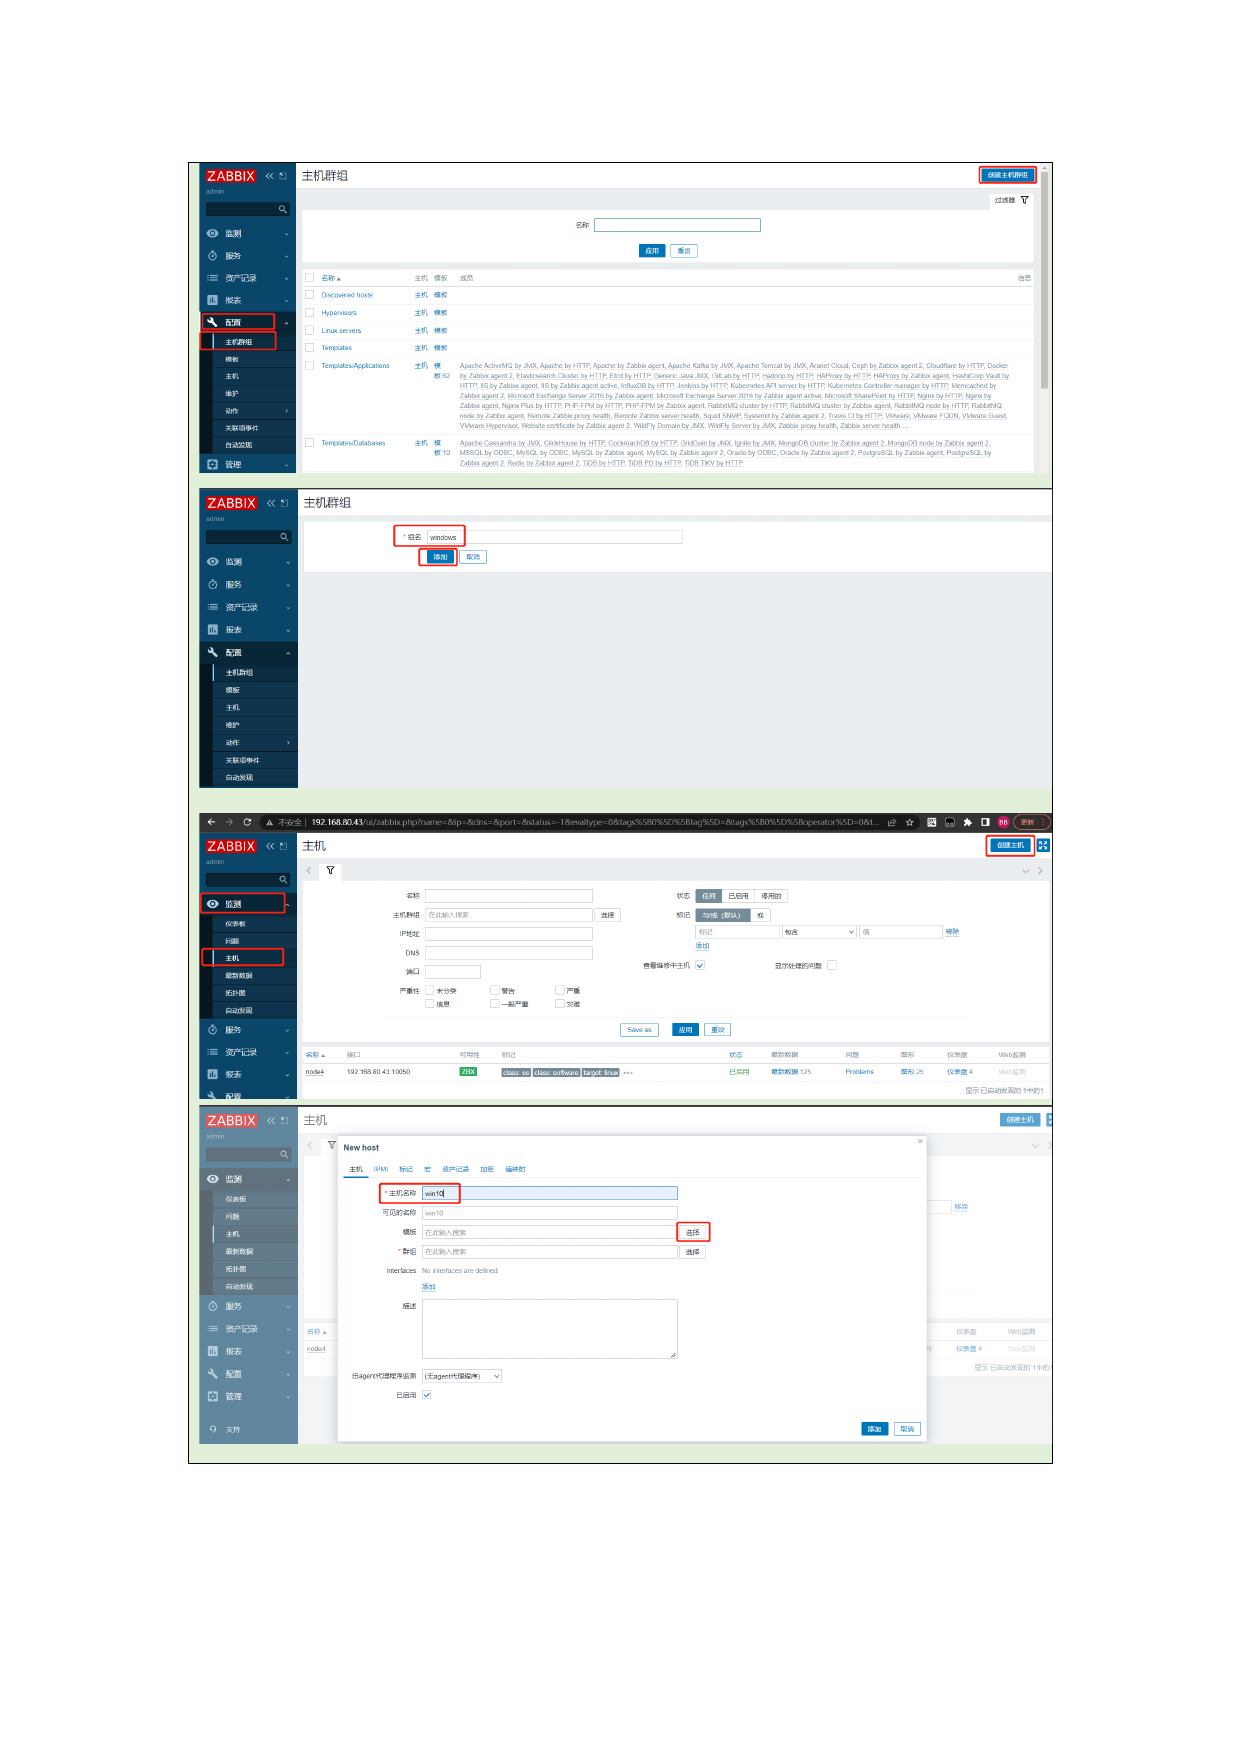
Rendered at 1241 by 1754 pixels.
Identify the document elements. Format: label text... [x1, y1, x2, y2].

picture [199, 1105, 1053, 1444]
picture [199, 813, 1053, 1099]
table_header zabbix服务端配置 [189, 163, 1052, 1463]
picture [199, 163, 1049, 473]
picture [199, 488, 1053, 788]
